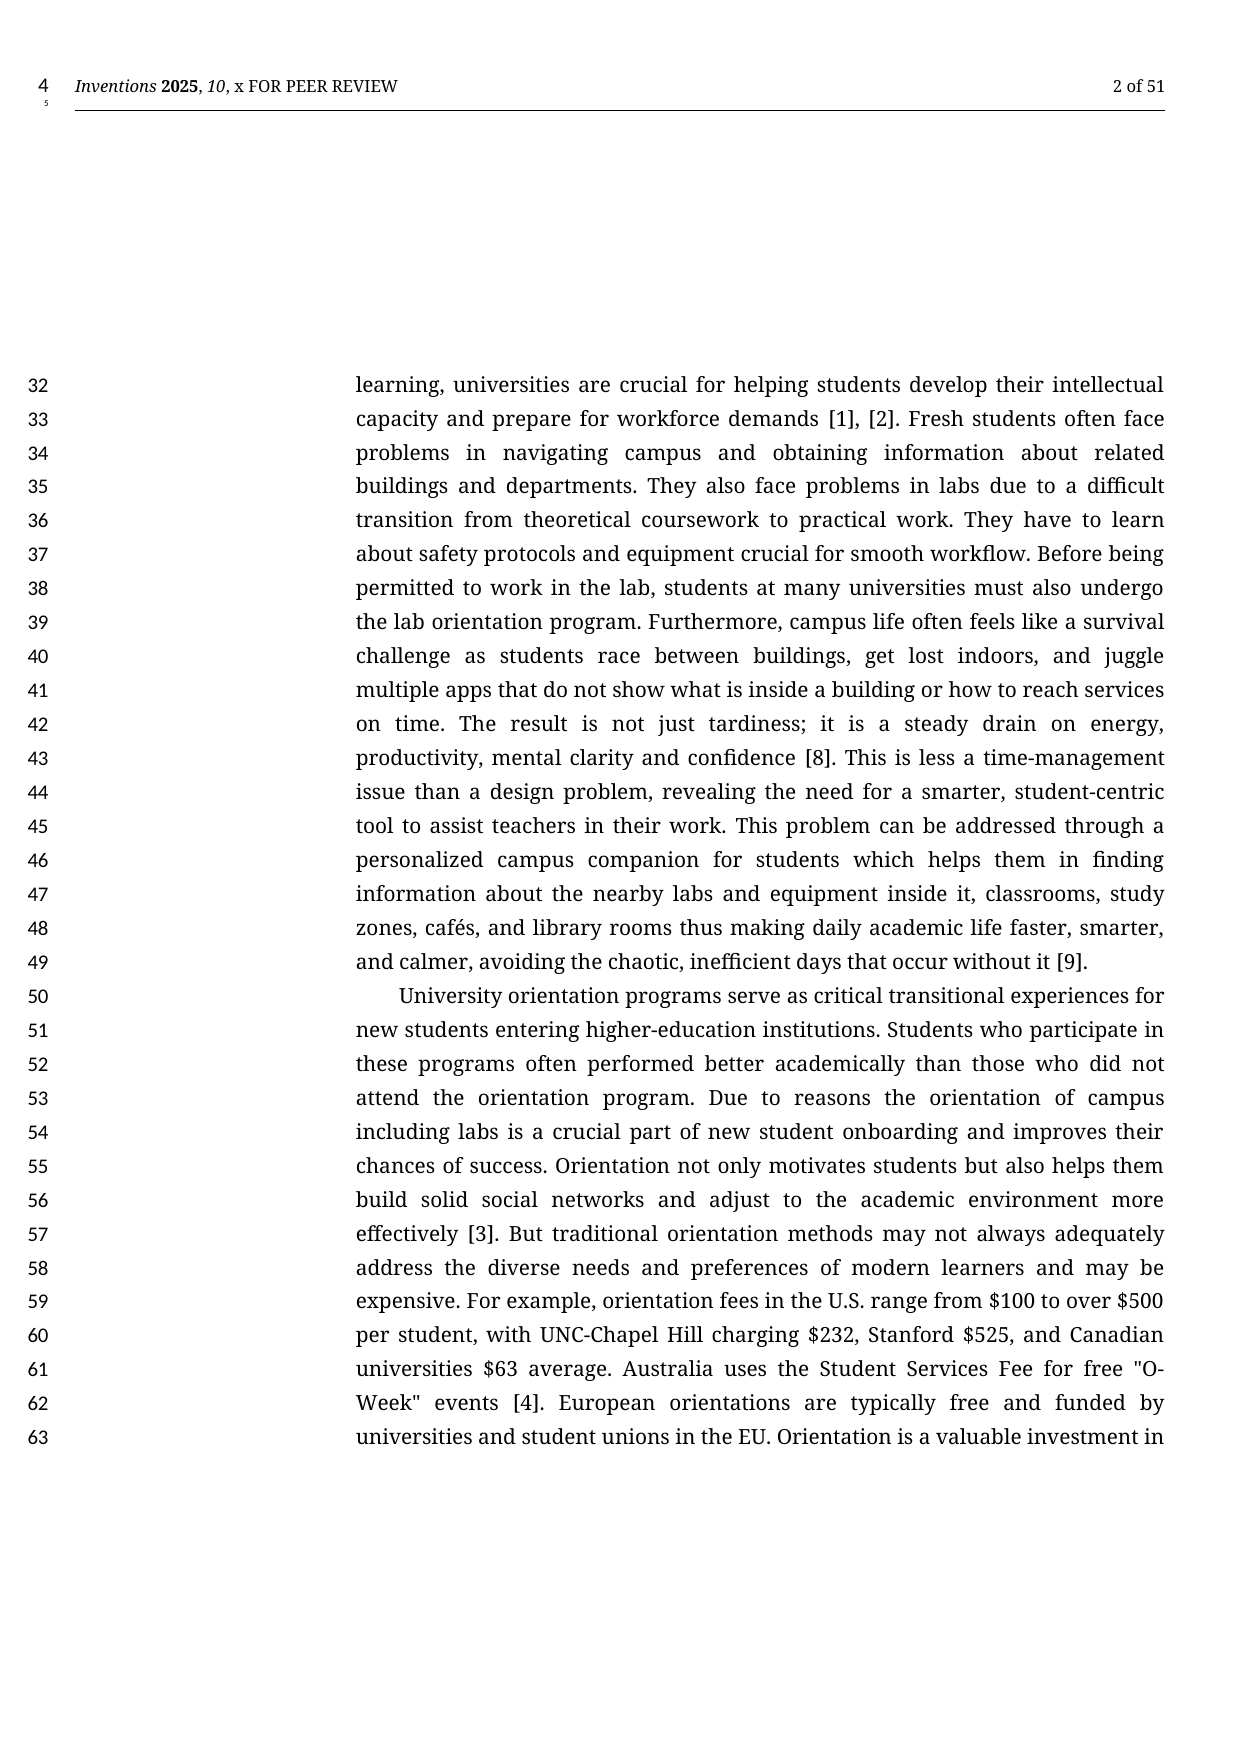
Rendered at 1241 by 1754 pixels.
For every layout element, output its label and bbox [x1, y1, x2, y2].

text [356, 978, 1165, 1454]
text [356, 367, 1165, 978]
